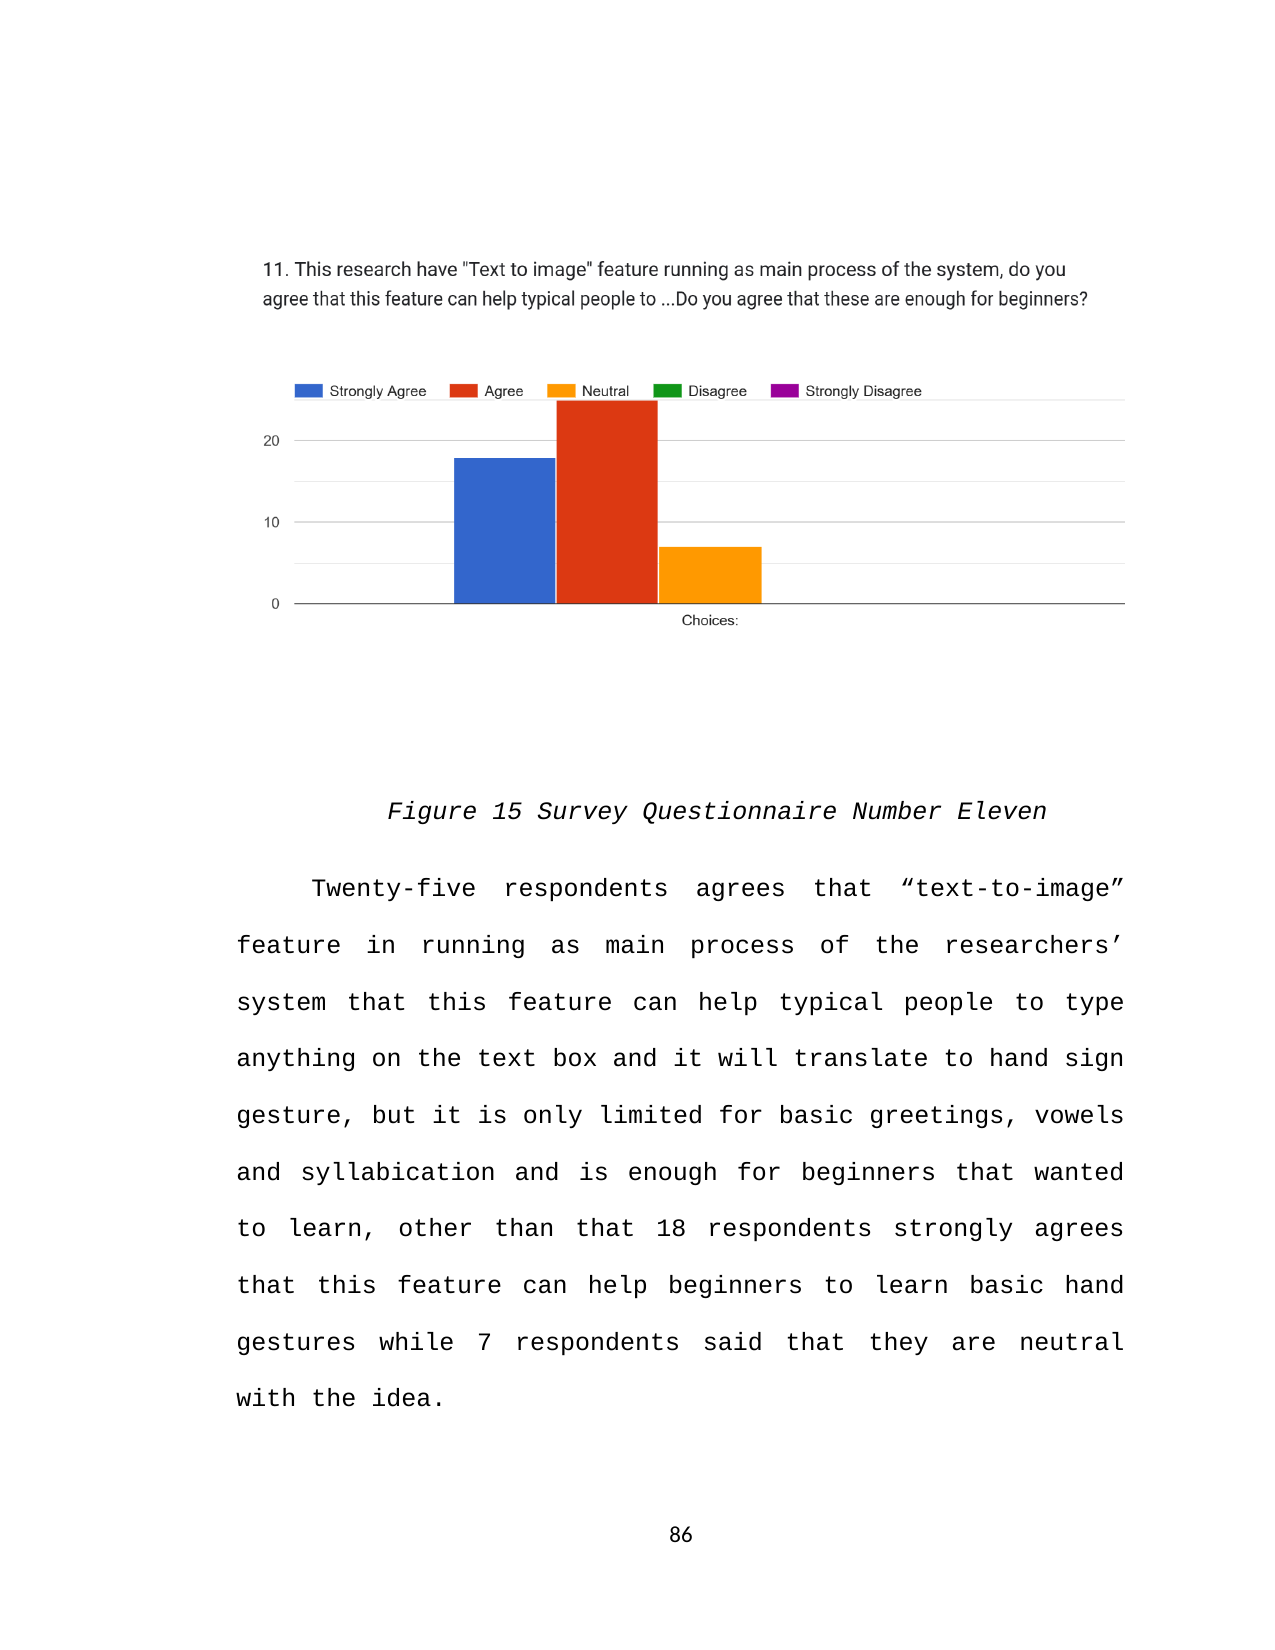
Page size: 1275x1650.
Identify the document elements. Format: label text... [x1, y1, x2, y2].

text Twenty-five respondents agrees that “text-to-image” feature in running as main process of the researchers’ system that this feature can help typical people to type anything on the text box and it will translate to hand sign gesture, but it is only limited for basic greetings, vowels and syllabication and is enough for beginners that wanted to learn, other than that 18 respondents strongly agrees that this feature can help beginners to learn basic hand gestures while 7 respondents said that they are neutral with the idea. [236, 876, 1125, 1414]
text Figure 15 Survey Questionnaire Number Eleven [236, 798, 1125, 827]
picture [233, 227, 1125, 693]
